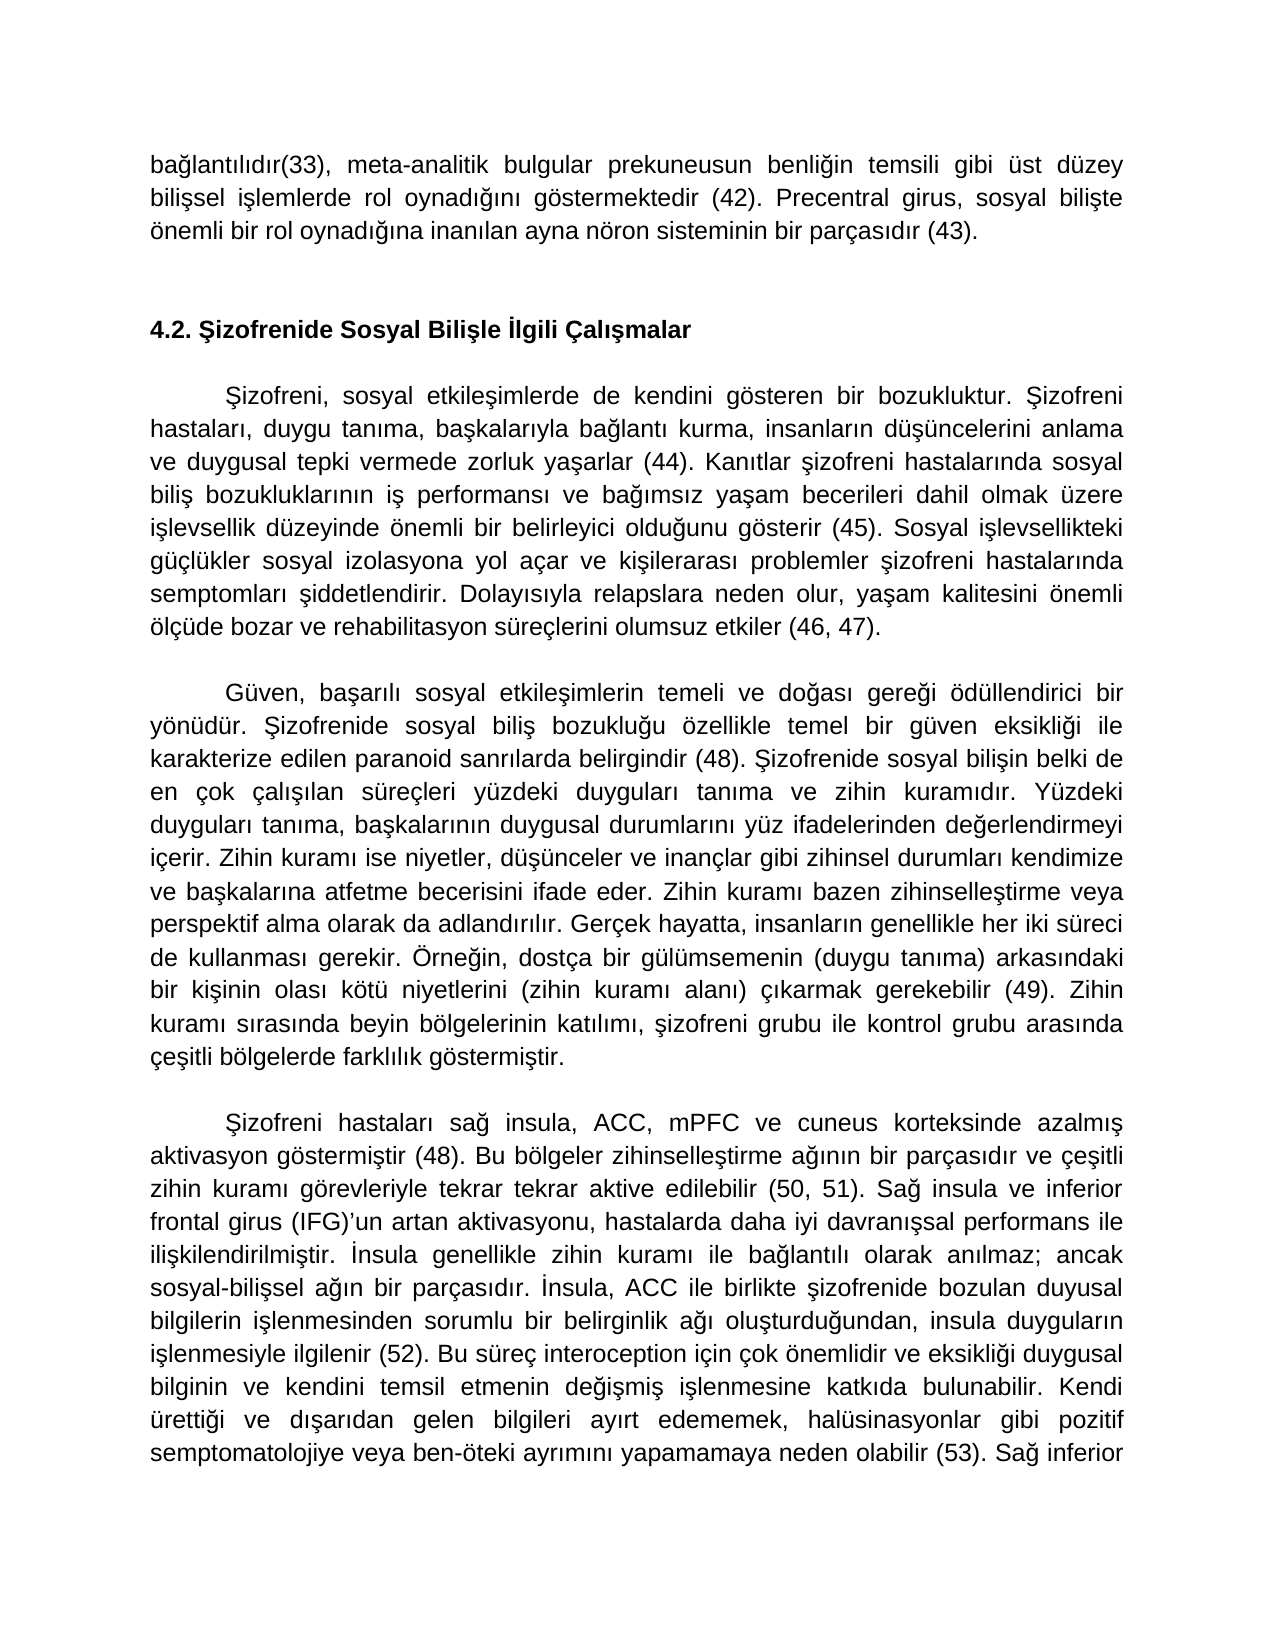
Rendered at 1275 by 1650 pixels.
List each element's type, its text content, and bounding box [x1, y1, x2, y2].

text Güven, başarılı sosyal etkileşimlerin temeli ve doğası gereği ödüllendirici bir yönüdür. Şizofrenide sosyal biliş bozukluğu özellikle temel bir güven eksikliği ile karakterize edilen paranoid sanrılarda belirgindir (48). Şizofrenide sosyal bilişin belki de en çok çalışılan süreçleri yüzdeki duyguları tanıma ve zihin kuramıdır. Yüzdeki duyguları tanıma, başkalarının duygusal durumlarını yüz ifadelerinden değerlendirmeyi içerir. Zihin kuramı ise niyetler, düşünceler ve inançlar gibi zihinsel durumları kendimize ve başkalarına atfetme becerisini ifade eder. Zihin kuramı bazen zihinselleştirme veya perspektif alma olarak da adlandırılır. Gerçek hayatta, insanların genellikle her iki süreci de kullanması gerekir. Örneğin, dostça bir gülümsemenin (duygu tanıma) arkasındaki bir kişinin olası kötü niyetlerini (zihin kuramı alanı) çıkarmak gerekebilir (49). Zihin kuramı sırasında beyin bölgelerinin katılımı, şizofreni grubu ile kontrol grubu arasında çeşitli bölgelerde farklılık göstermiştir. [150, 678, 1125, 1070]
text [150, 1108, 1125, 1467]
text 4.2. Şizofrenide Sosyal Bilişle İlgili Çalışmalar [150, 315, 1125, 344]
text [150, 150, 1125, 245]
text Şizofreni, sosyal etkileşimlerde de kendini gösteren bir bozukluktur. Şizofreni hastaları, duygu tanıma, başkalarıyla bağlantı kurma, insanların düşüncelerini anlama ve duygusal tepki vermede zorluk yaşarlar (44). Kanıtlar şizofreni hastalarında sosyal biliş bozukluklarının iş performansı ve bağımsız yaşam becerileri dahil olmak üzere işlevsellik düzeyinde önemli bir belirleyici olduğunu gösterir (45). Sosyal işlevsellikteki güçlükler sosyal izolasyona yol açar ve kişilerarası problemler şizofreni hastalarında semptomları şiddetlendirir. Dolayısıyla relapslara neden olur, yaşam kalitesini önemli ölçüde bozar ve rehabilitasyon süreçlerini olumsuz etkiler (46, 47). [150, 381, 1125, 641]
